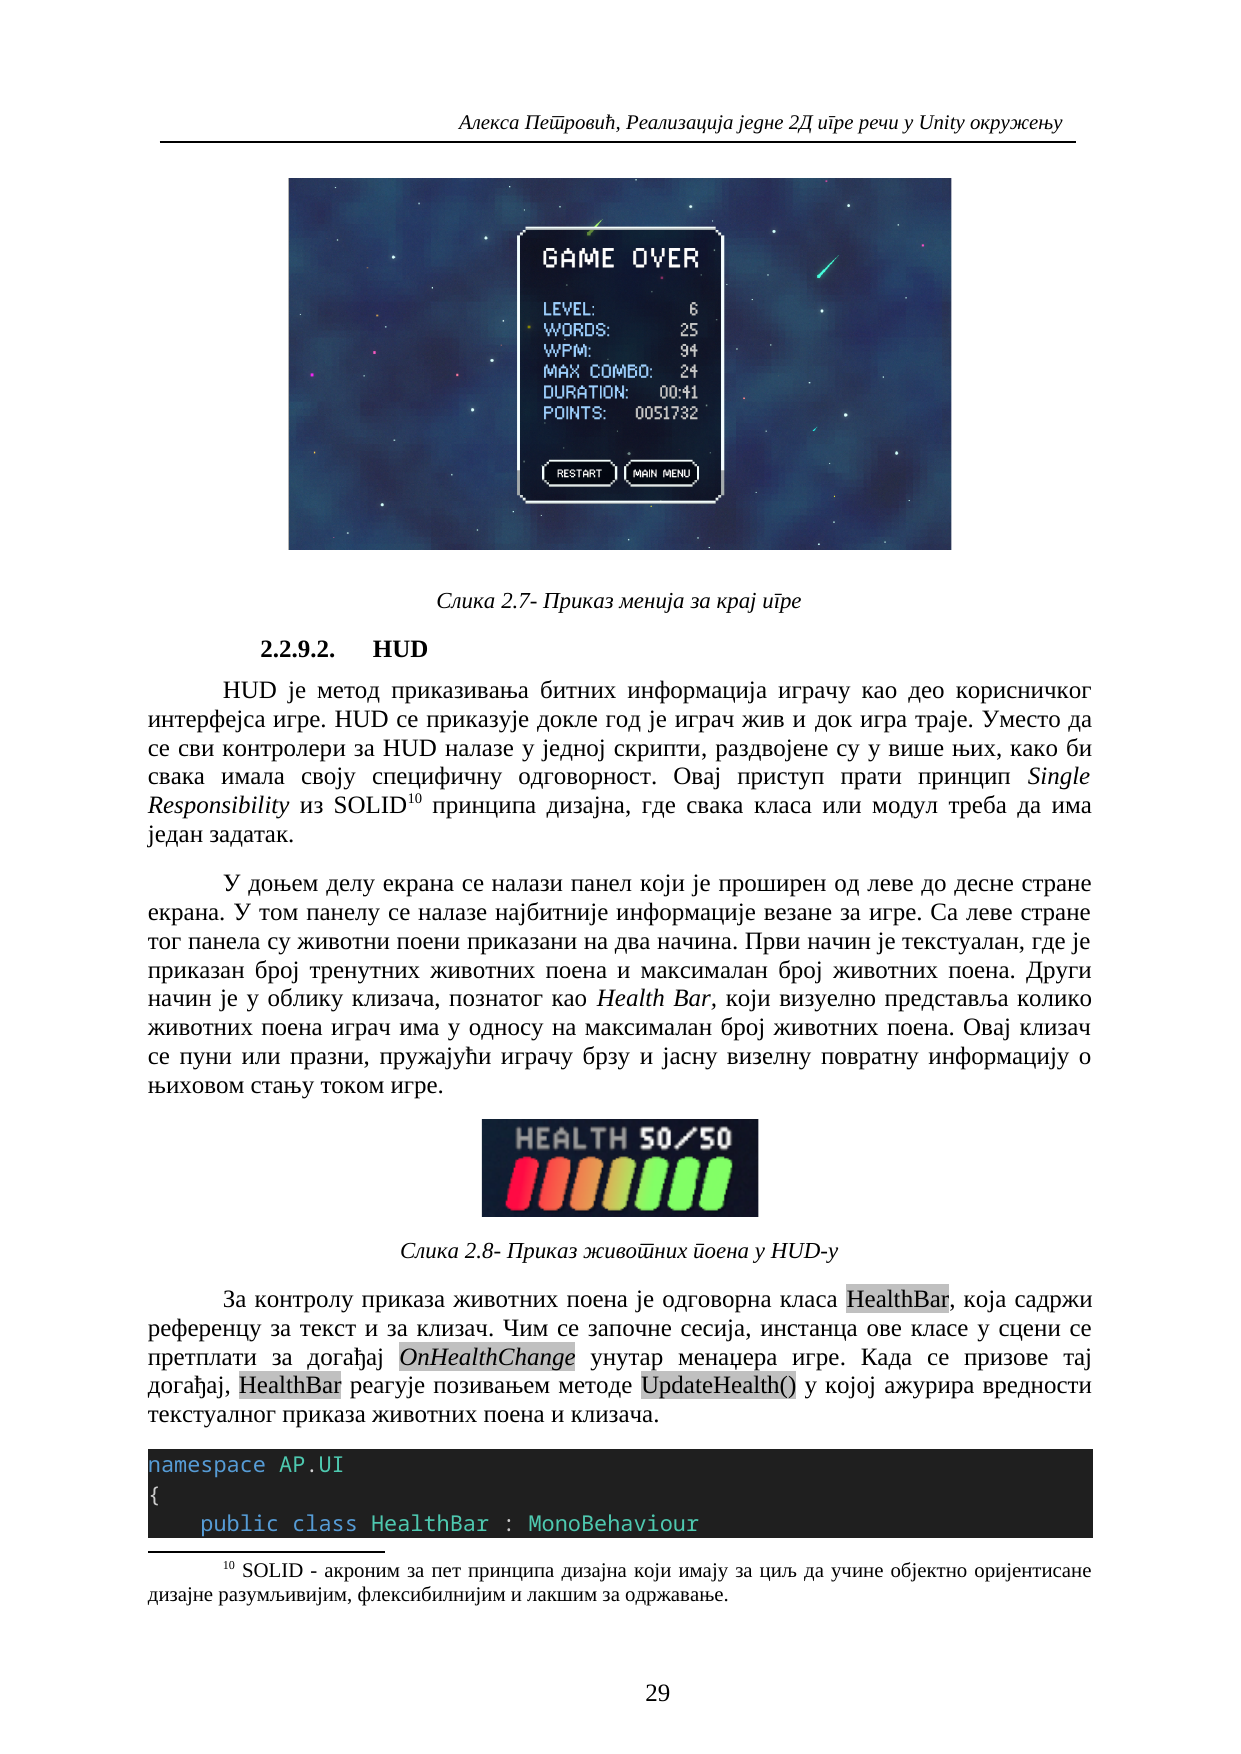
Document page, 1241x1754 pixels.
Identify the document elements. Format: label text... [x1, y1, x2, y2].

picture [288, 178, 952, 550]
subtitle HUD [260, 634, 1093, 663]
text { [148, 1479, 1093, 1508]
text Слика 2.8- Приказ животних поена у HUD-у [148, 1237, 1093, 1263]
text HUD је метод приказивања битних информација играчу као део корисничког интерфејса игре. HUD се приказује докле год је играч жив и док игра траје. Уместо да се сви контролери за HUD налазе у једној скрипти, раздвојене су у више њих, како би свака имала своју специфичну одговорност. Овај приступ прати принцип Single Responsibility из SOLID принципа дизајна, где свака класа или модул треба да има један задатак. [148, 675, 1093, 848]
text namespace AP.UI [148, 1449, 1093, 1479]
text За контролу приказа животних поена је одговорна класа HealthBar, која садржи референцу за текст и за клизач. Чим се започне сесија, инстанца ове класе у сцени се претплати за догађај OnHealthChange унутар менаџера игре. Када се призове тај догађај, HealthBar реагује позивањем методе UpdateHealth() у којој ажурира вредности текстуалног приказа животних поена и клизача. [148, 1284, 1093, 1428]
text public class HealthBar : MonoBehaviour [148, 1508, 1093, 1538]
text Слика 2.7- Приказ менија за крај игре [148, 587, 1093, 613]
picture [481, 1119, 759, 1217]
text У доњем делу екрана се налази панел који је проширен од леве до десне стране екрана. У том панелу се налазе најбитније информације везане за игре. Са леве стране тог панела су животни поени приказани на два начина. Први начин је текстуалан, где је приказан број тренутних животних поена и максималан број животних поена. Други начин је у облику клизача, познатог као Health Bar, који визуелно представља колико животних поена играч има у односу на максималан број животних поена. Овај клизач се пуни или празни, пружајући играчу брзу и јасну визелну повратну информацију о њиховом стању током игре. [148, 868, 1093, 1098]
